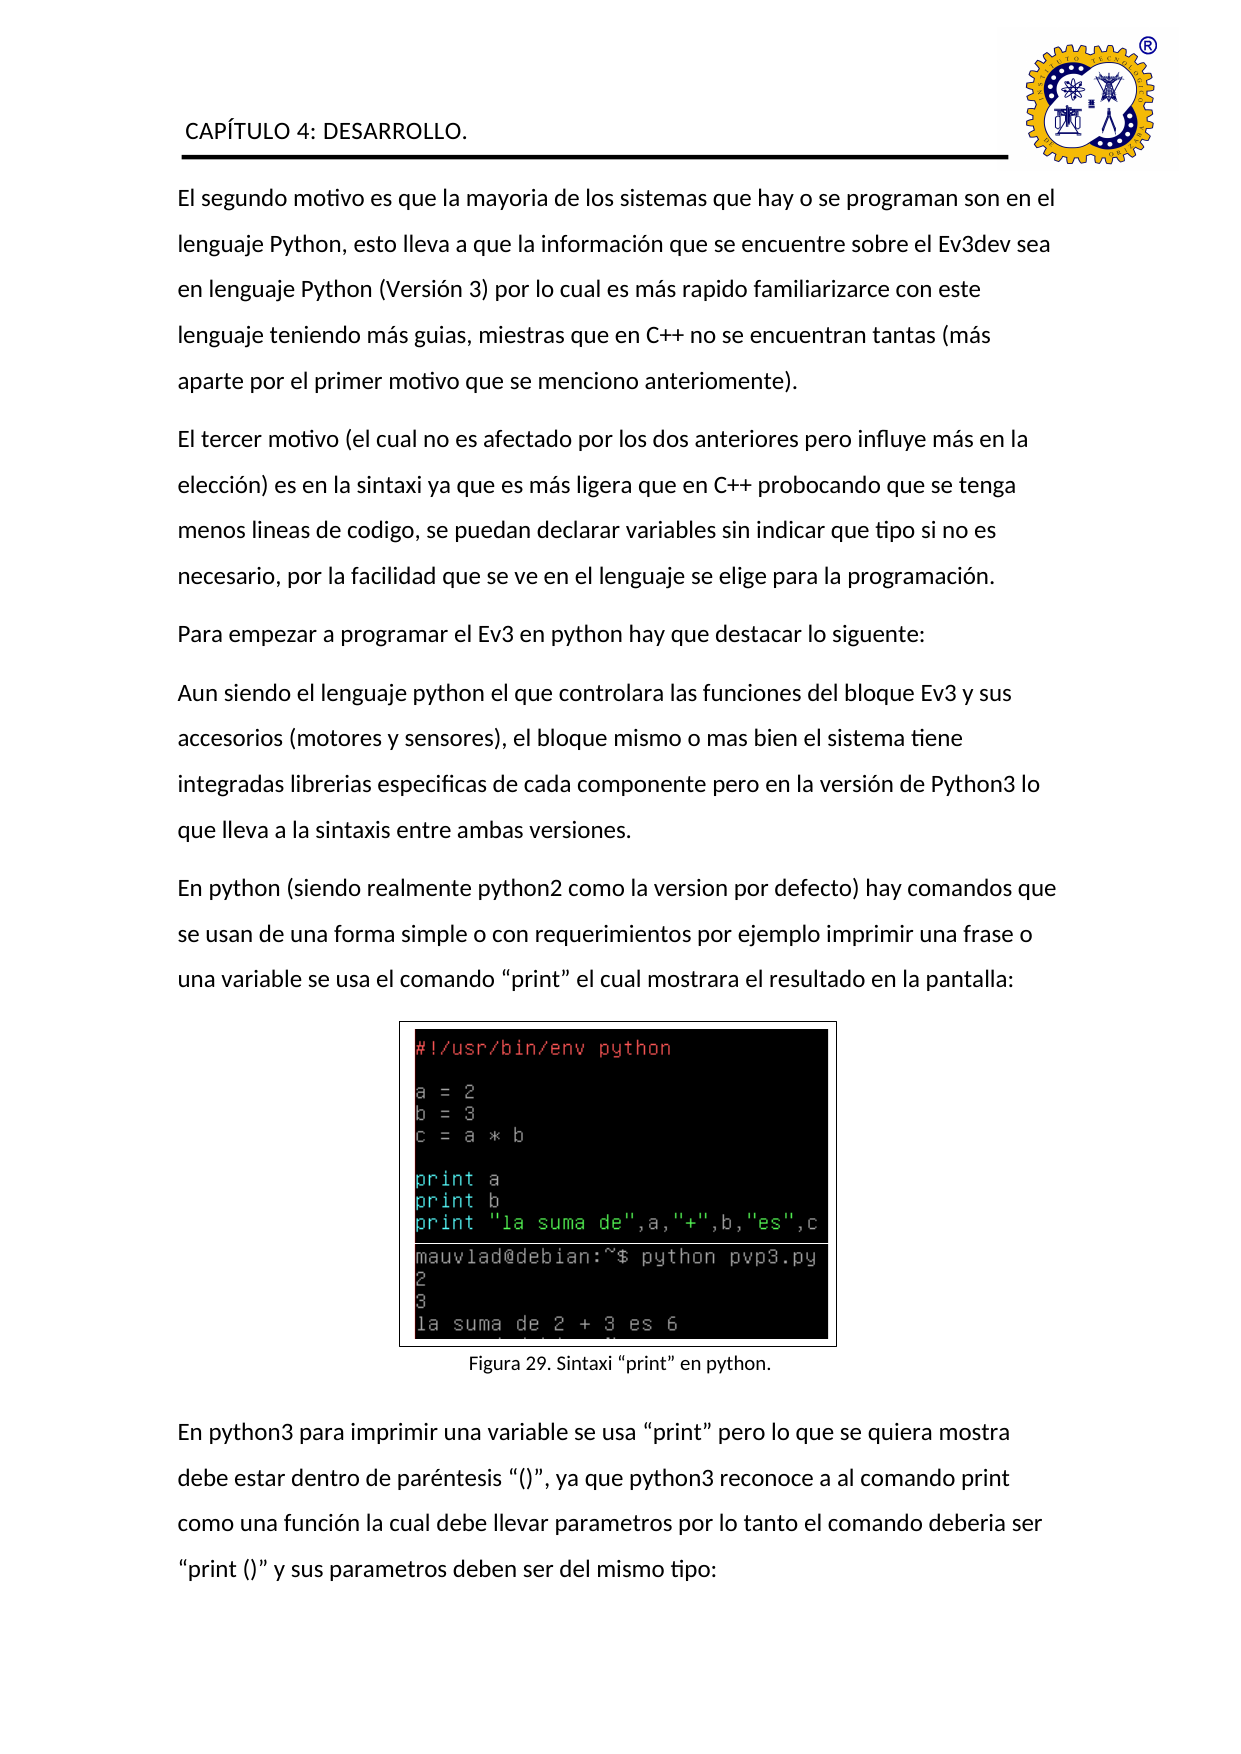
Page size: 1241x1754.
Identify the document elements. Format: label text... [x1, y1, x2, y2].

picture [996, 27, 1179, 171]
text Aun siendo el lenguaje python el que controlara las funciones del bloque Ev3 y sus accesorios (motores y sensores), el bloque mismo o mas bien el sistema tiene integradas librerias especificas de cada componente pero en la versión de Python3 lo que lleva a la sintaxis entre ambas versiones. [177, 677, 1063, 844]
text El tercer motivo (el cual no es afectado por los dos anteriores pero influye más en la elección) es en la sintaxi ya que es más ligera que en C++ probocando que se tenga menos lineas de codigo, se puedan declarar variables sin indicar que tipo si no es necesario, por la facilidad que se ve en el lenguaje se elige para la programación. [177, 423, 1063, 591]
text El segundo motivo es que la mayoria de los sistemas que hay o se programan son en el lenguaje Python, esto lleva a que la información que se encuentre sobre el Ev3dev sea en lenguaje Python (Versión 3) por lo cual es más rapido familiarizarce con este lenguaje teniendo más guias, miestras que en C++ no se encuentran tantas (más aparte por el primer motivo que se menciono anteriomente). [177, 182, 1063, 395]
picture [414, 1029, 829, 1243]
picture [414, 1244, 829, 1339]
text En python (siendo realmente python2 como la version por defecto) hay comandos que se usan de una forma simple o con requerimientos por ejemplo imprimir una frase o una variable se usa el comando “print” el cual mostrara el resultado en la pantalla: [177, 872, 1063, 994]
text En python3 para imprimir una variable se usa “print” pero lo que se quiera mostra debe estar dentro de paréntesis “()”, ya que python3 reconoce a al comando print como una función la cual debe llevar parametros por lo tanto el comando deberia ser “print ()” y sus parametros deben ser del mismo tipo: [177, 1416, 1063, 1584]
text Para empezar a programar el Ev3 en python hay que destacar lo siguente: [177, 618, 1063, 649]
